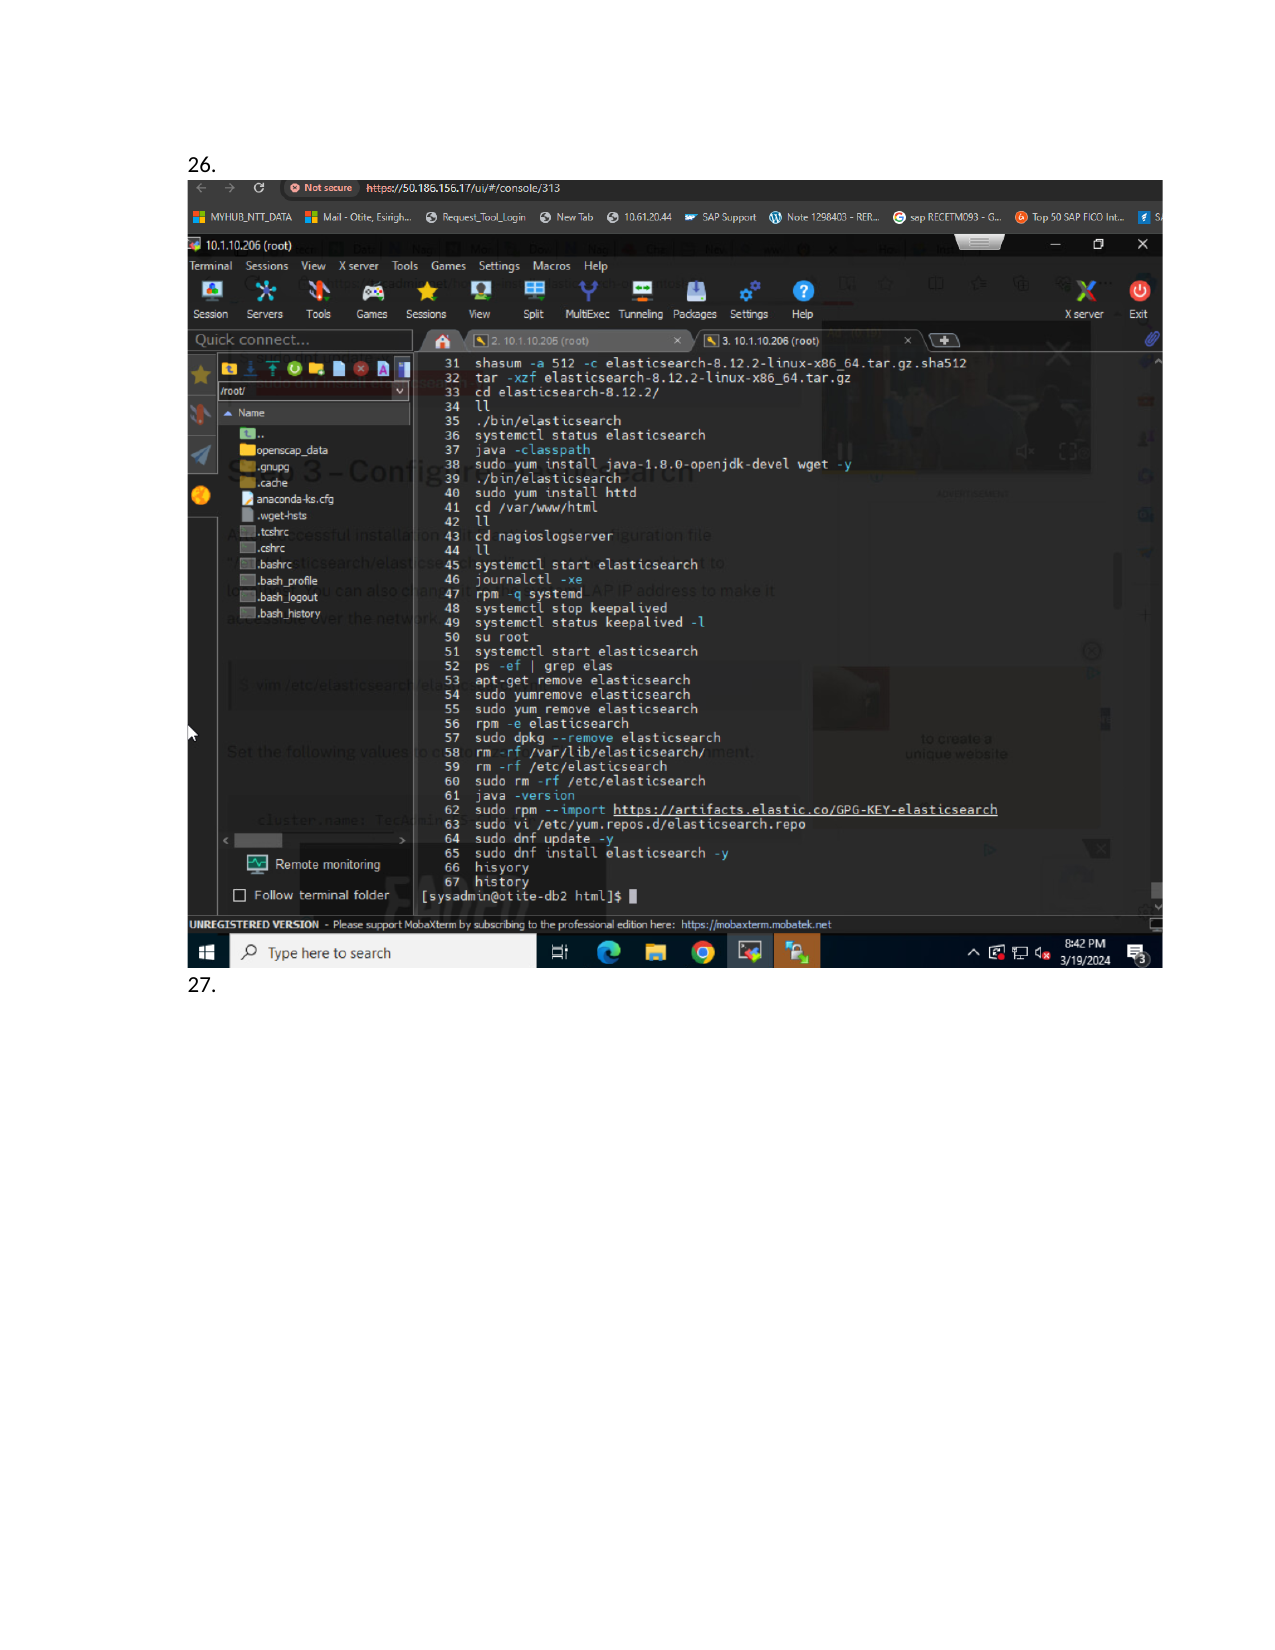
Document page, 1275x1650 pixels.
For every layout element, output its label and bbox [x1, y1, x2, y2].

picture [187, 180, 1163, 968]
